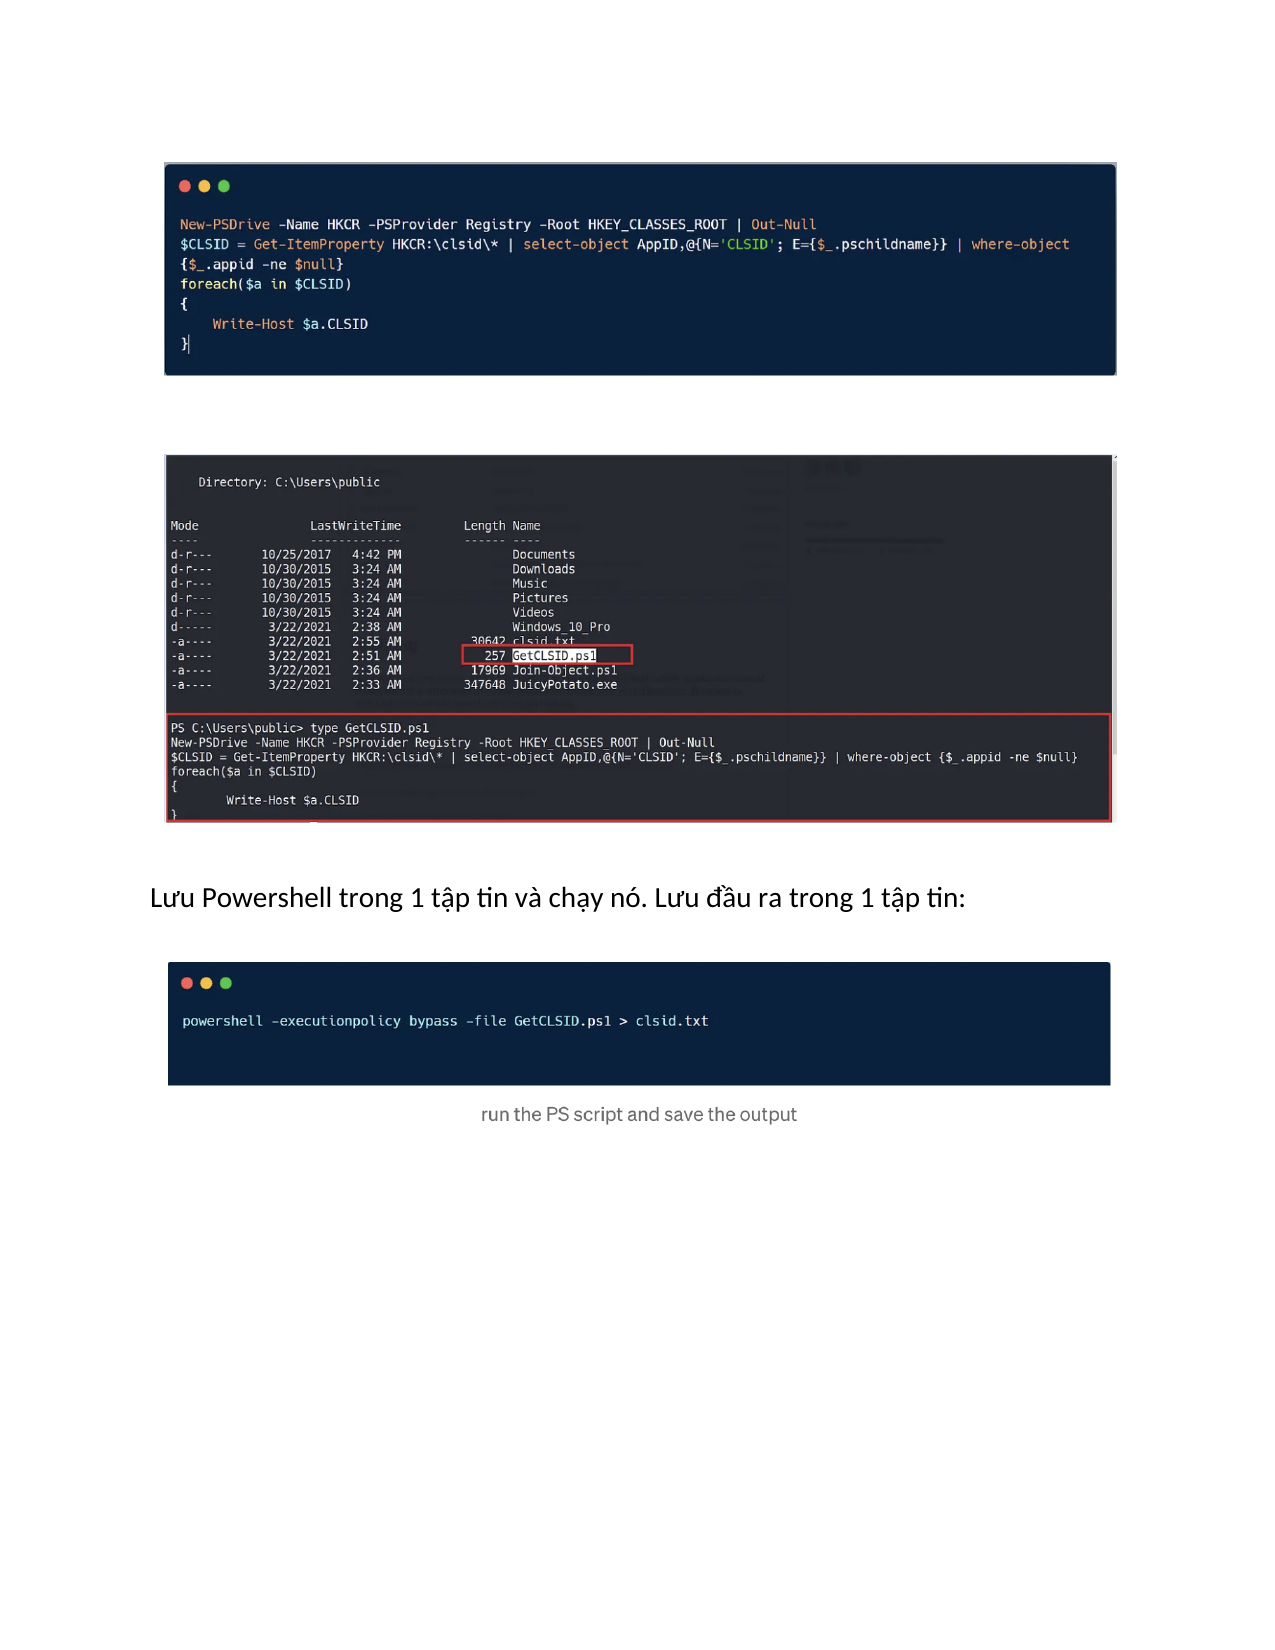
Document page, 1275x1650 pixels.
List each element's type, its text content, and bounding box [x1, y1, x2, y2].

picture [150, 950, 1125, 1131]
text Lưu Powershell trong 1 tập tin và chạy nó. Lưu đầu ra trong 1 tập tin: [150, 879, 1125, 915]
picture [150, 150, 1125, 844]
